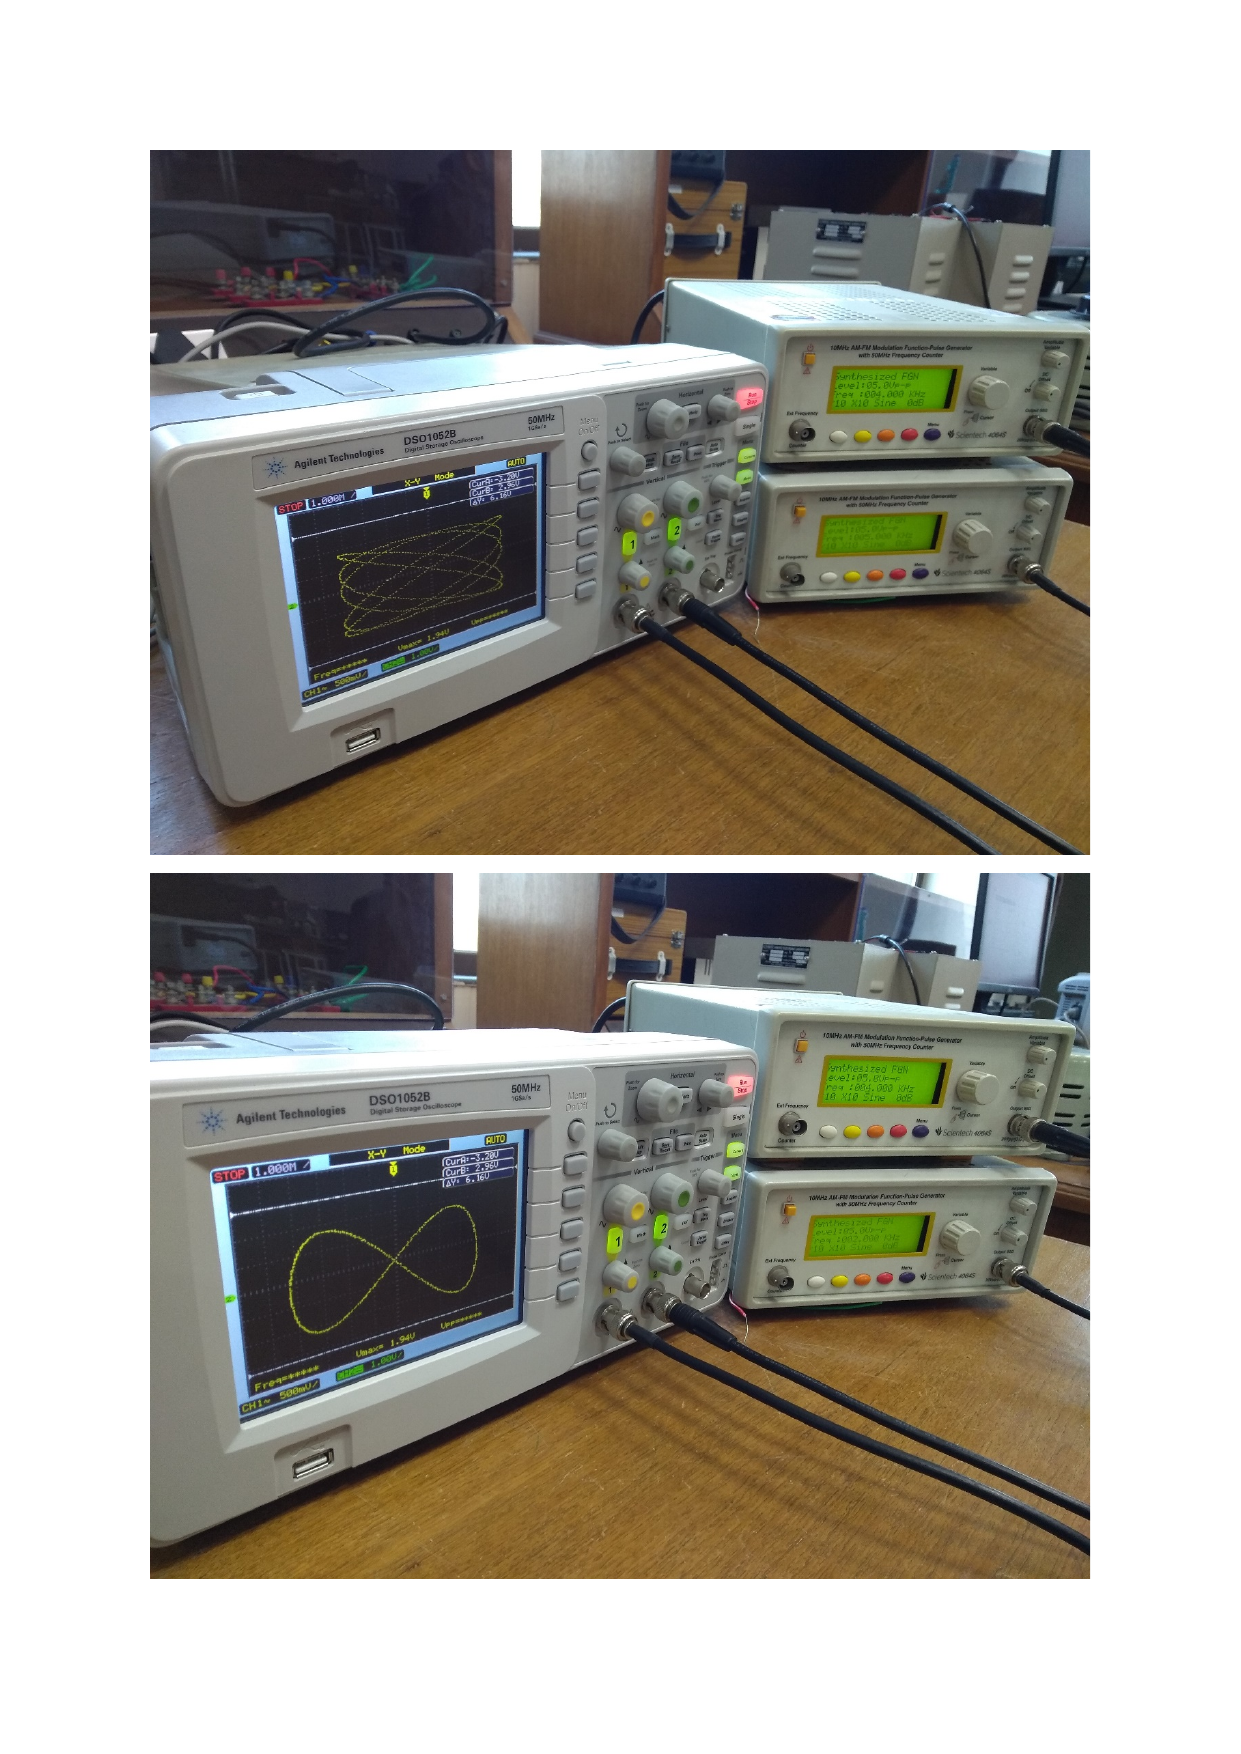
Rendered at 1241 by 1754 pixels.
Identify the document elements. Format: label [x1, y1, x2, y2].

picture [150, 873, 1091, 1579]
picture [150, 150, 1091, 855]
